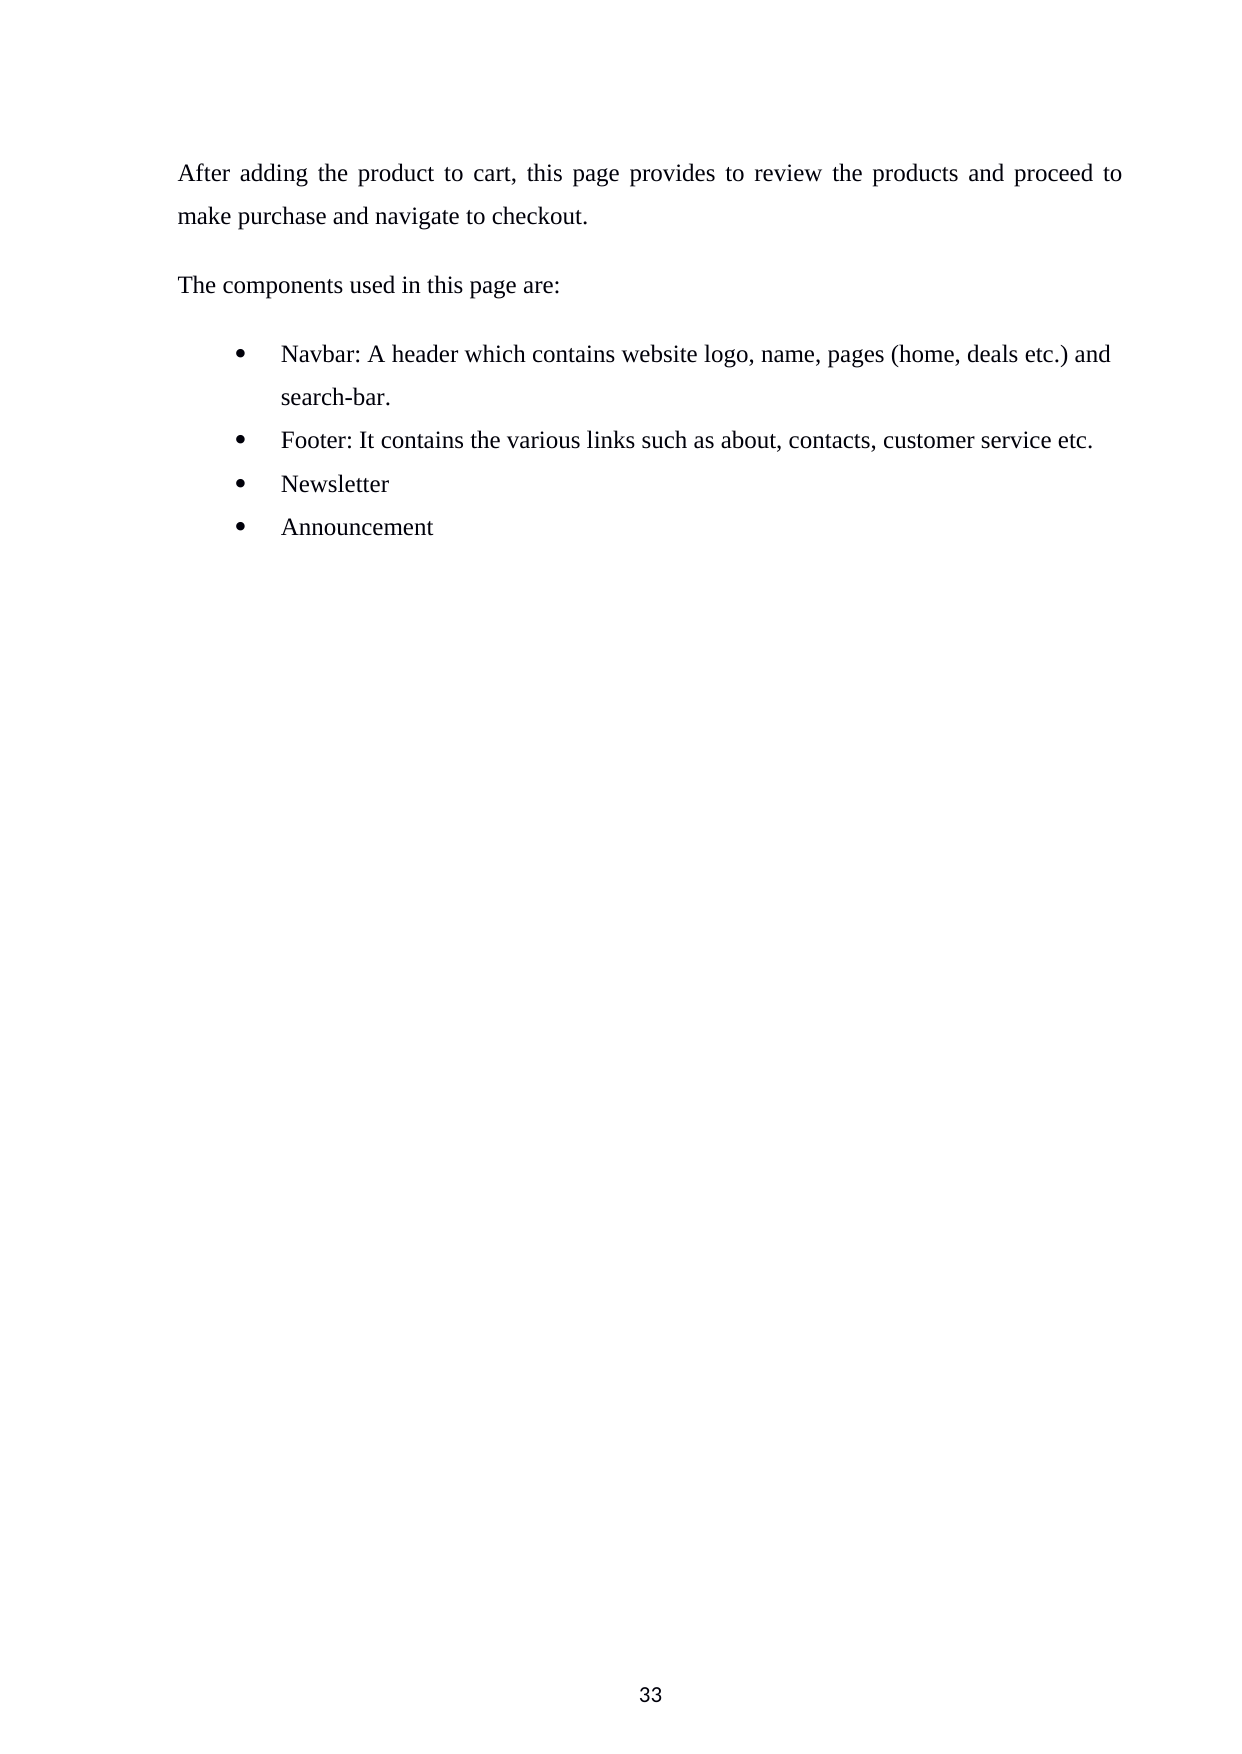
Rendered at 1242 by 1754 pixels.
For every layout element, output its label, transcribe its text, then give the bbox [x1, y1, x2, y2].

list Newsletter [236, 469, 1123, 497]
list Announcement [236, 512, 1123, 541]
list Footer: It contains the various links such as about, contacts, customer service etc. [236, 426, 1123, 454]
list Navbar: A header which contains website logo, name, pages (home, deals etc.) and search-bar. [236, 339, 1123, 411]
text The components used in this page are: [177, 270, 1123, 299]
text After adding the product to cart, this page provides to review the products and proceed to make purchase and navigate to checkout. [177, 158, 1123, 230]
